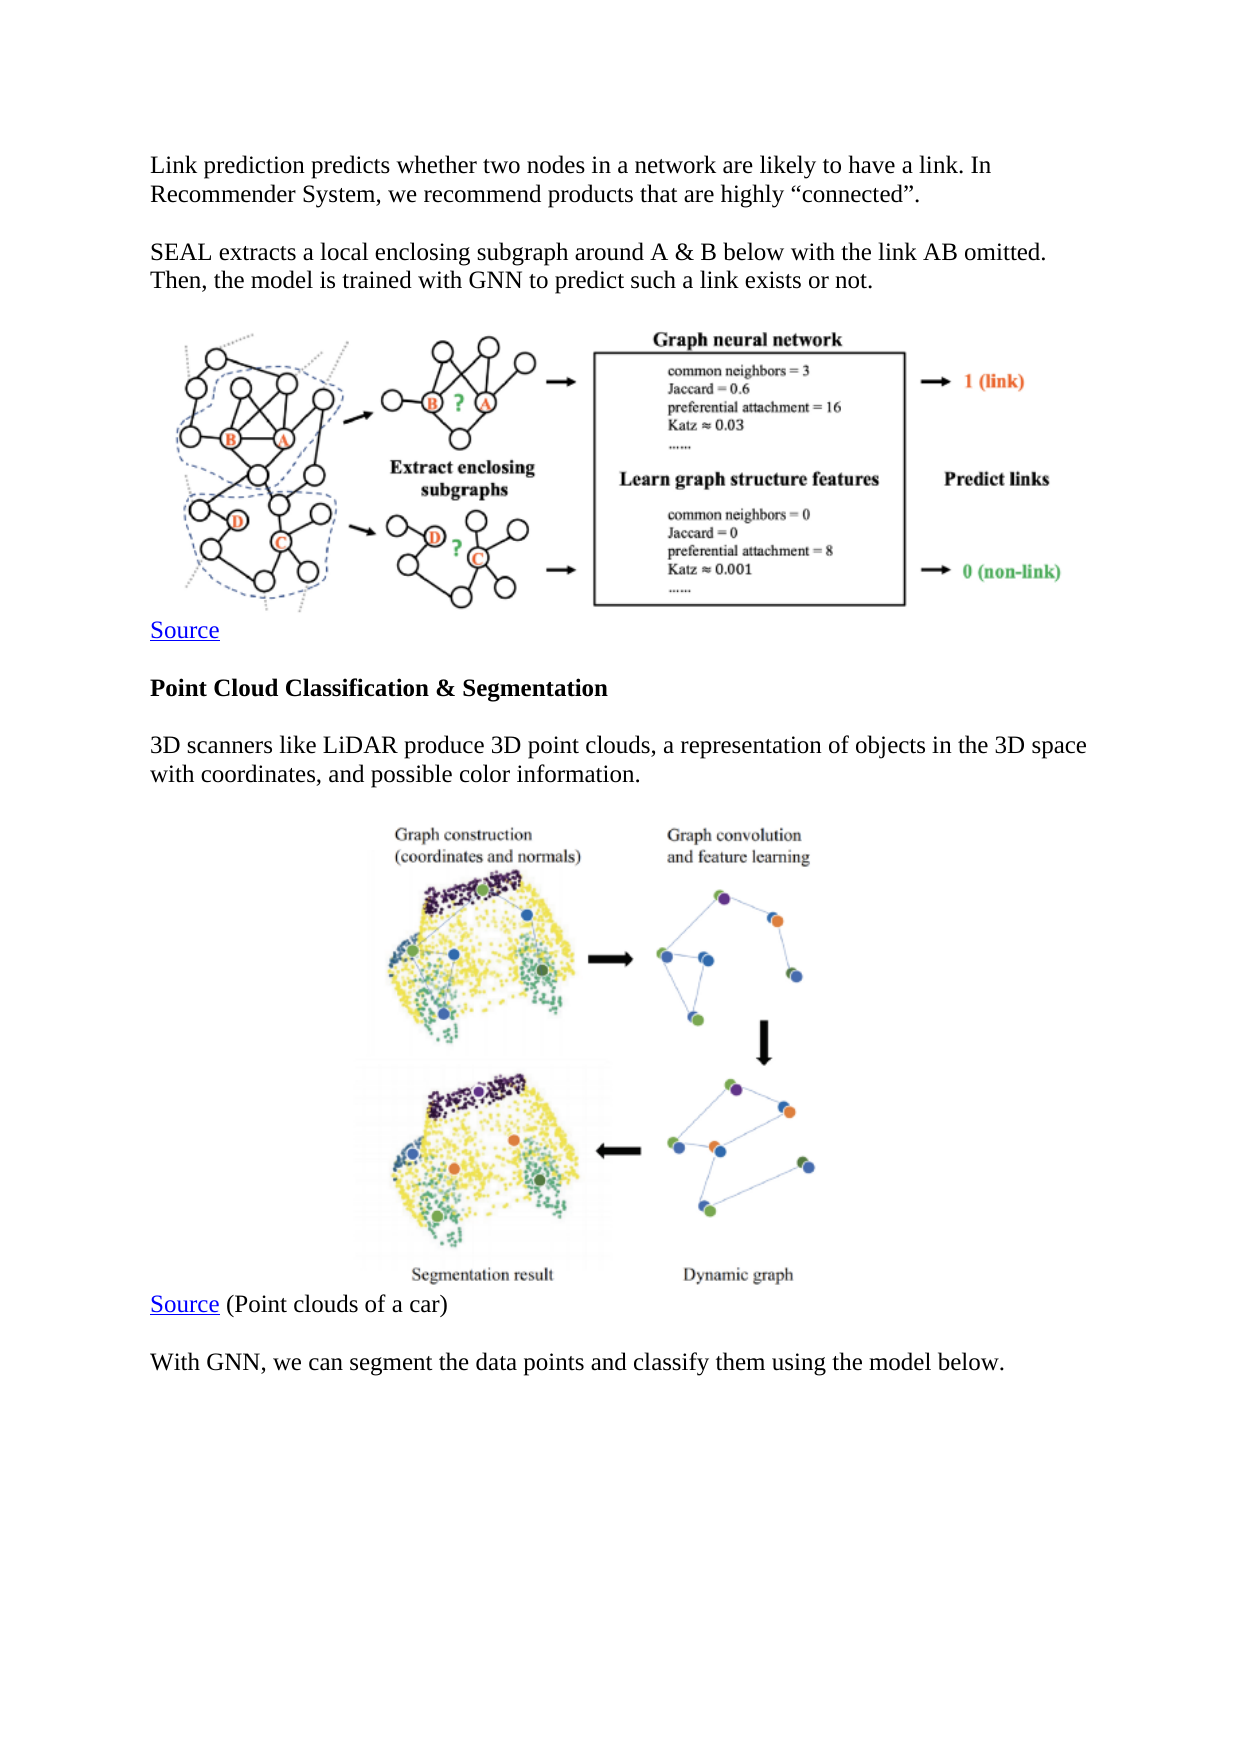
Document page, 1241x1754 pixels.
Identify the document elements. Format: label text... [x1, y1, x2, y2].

text Source [150, 615, 1090, 643]
text With GNN, we can segment the data points and classify them using the model below. [150, 1347, 1090, 1375]
picture [150, 323, 1091, 615]
text SEAL extracts a local enclosing subgraph around A & B below with the link AB omitted. Then, the model is trained with GNN to predict such a link exists or not. [150, 237, 1090, 294]
text Link prediction predicts whether two nodes in a network are likely to have a link. In Recommender System, we recommend products that are highly “connected”. [150, 150, 1090, 207]
picture [150, 817, 1091, 1289]
text 3D scanners like LiDAR produce 3D point clouds, a representation of objects in the 3D space with coordinates, and possible color information. [150, 731, 1090, 788]
text Source (Point clouds of a car) [150, 1289, 1090, 1317]
text Point Cloud Classification & Segmentation [150, 673, 1090, 701]
